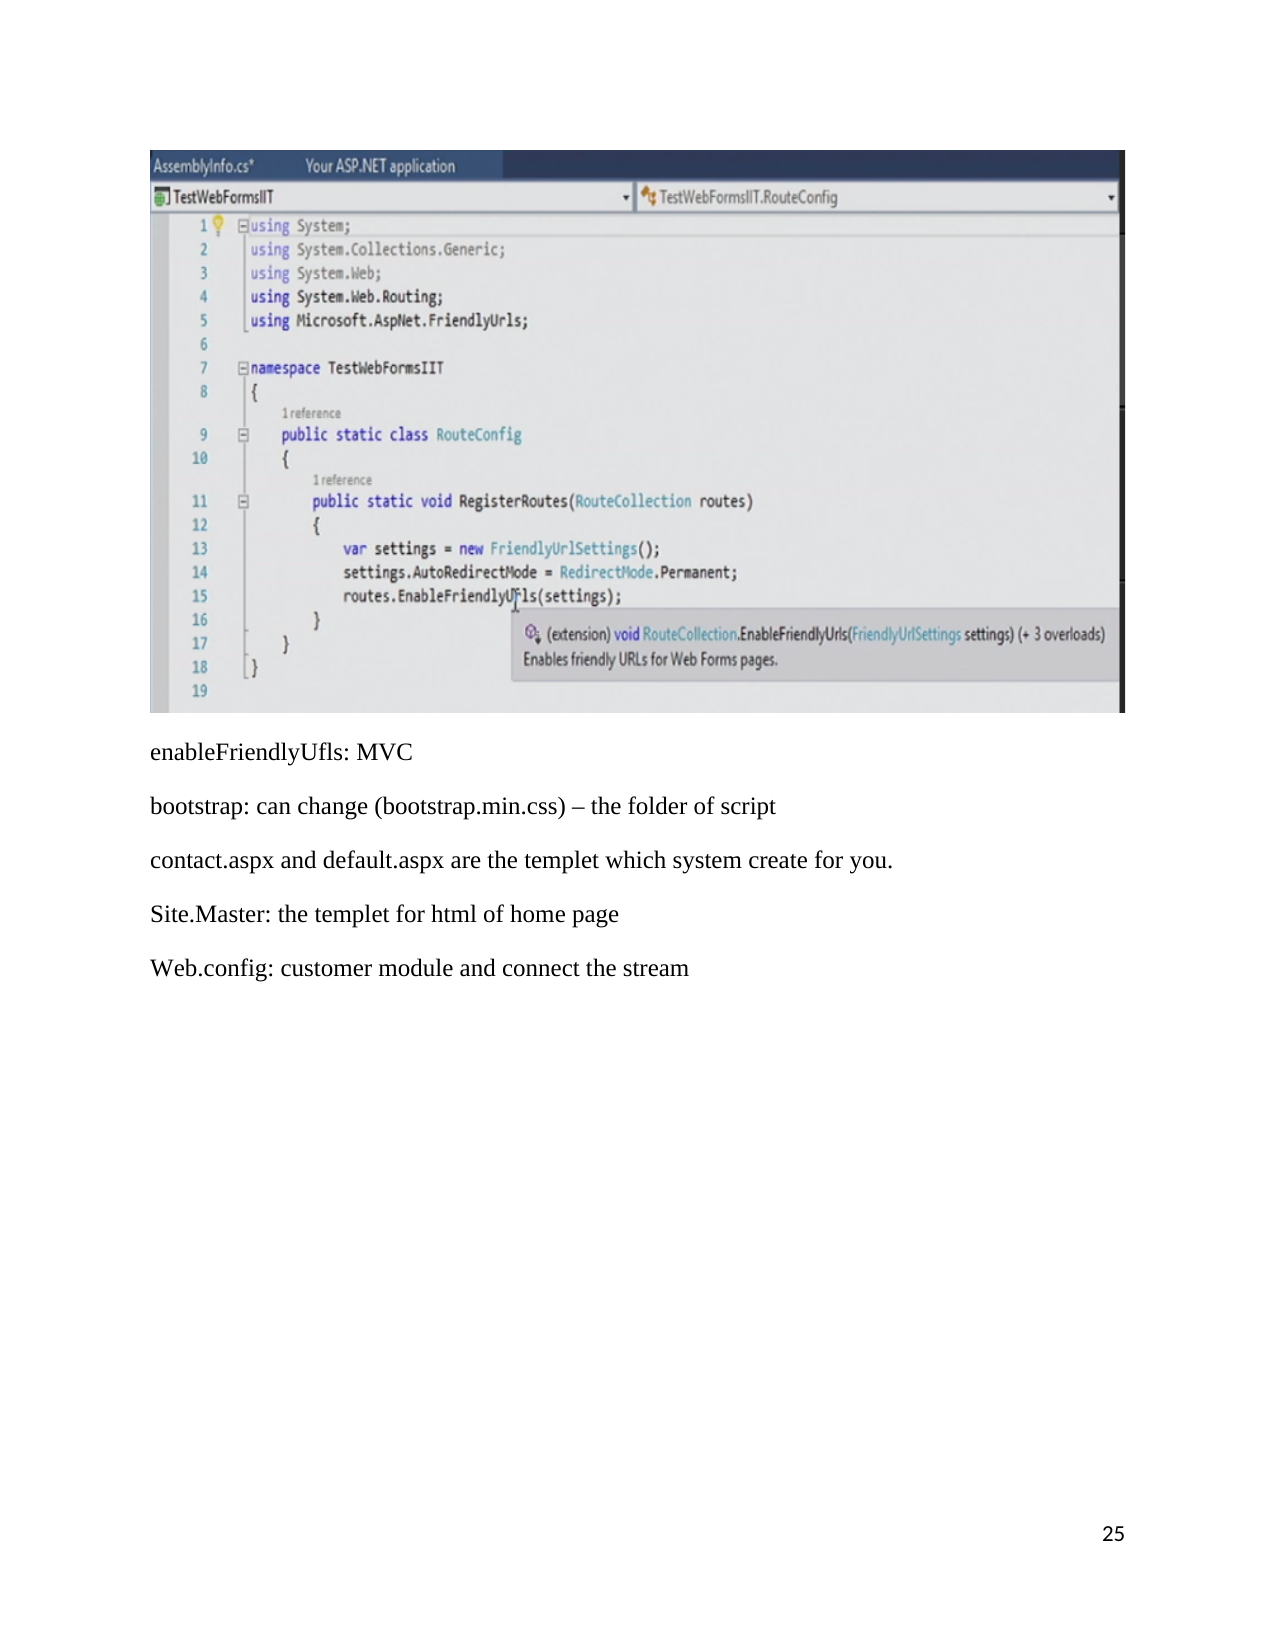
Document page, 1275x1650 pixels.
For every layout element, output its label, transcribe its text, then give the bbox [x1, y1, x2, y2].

text bootstrap: can change (bootstrap.min.css) – the folder of script [150, 791, 1125, 820]
text Web.config: customer module and connect the stream [150, 953, 1125, 981]
picture [150, 150, 1125, 713]
text contact.aspx and default.aspx are the templet which system create for you. [150, 845, 1125, 874]
text Site.Master: the templet for html of home page [150, 899, 1125, 927]
text enableFriendlyUfls: MVC [150, 737, 1125, 766]
